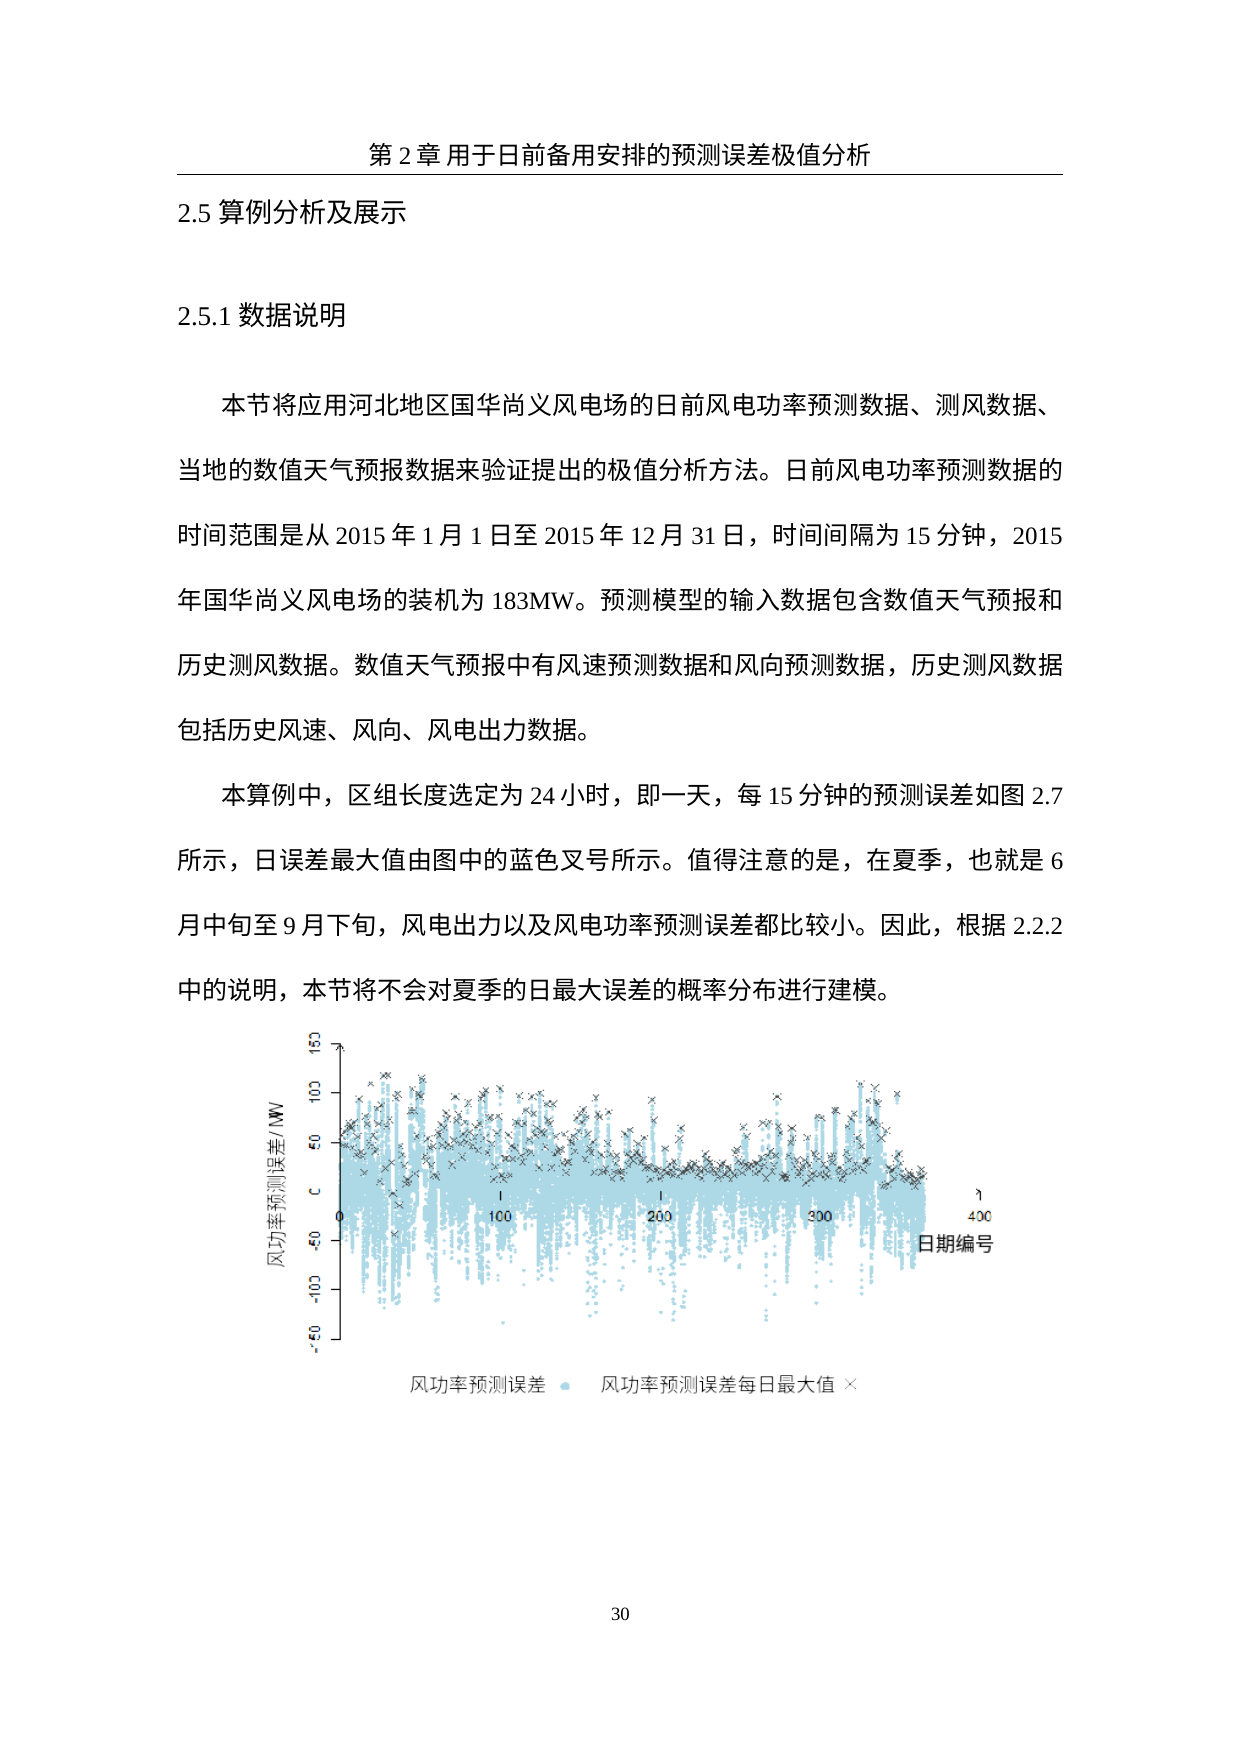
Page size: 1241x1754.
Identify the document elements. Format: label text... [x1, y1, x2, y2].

subtitle 2.5 算例分析及展示 [177, 178, 1063, 243]
text 本节将应用河北地区国华尚义风电场的日前风电功率预测数据、测风数据、当地的数值天气预报数据来验证提出的极值分析方法。日前风电功率预测数据的时间范围是从2015年1月1日至2015年12月31日，时间间隔为15分钟，2015年国华尚义风电场的装机为183MW。预测模型的输入数据包含数值天气预报和历史测风数据。数值天气预报中有风速预测数据和风向预测数据，历史测风数据包括历史风速、风向、风电出力数据。 [177, 371, 1063, 761]
subtitle 2.5.1 数据说明 [177, 281, 1063, 346]
